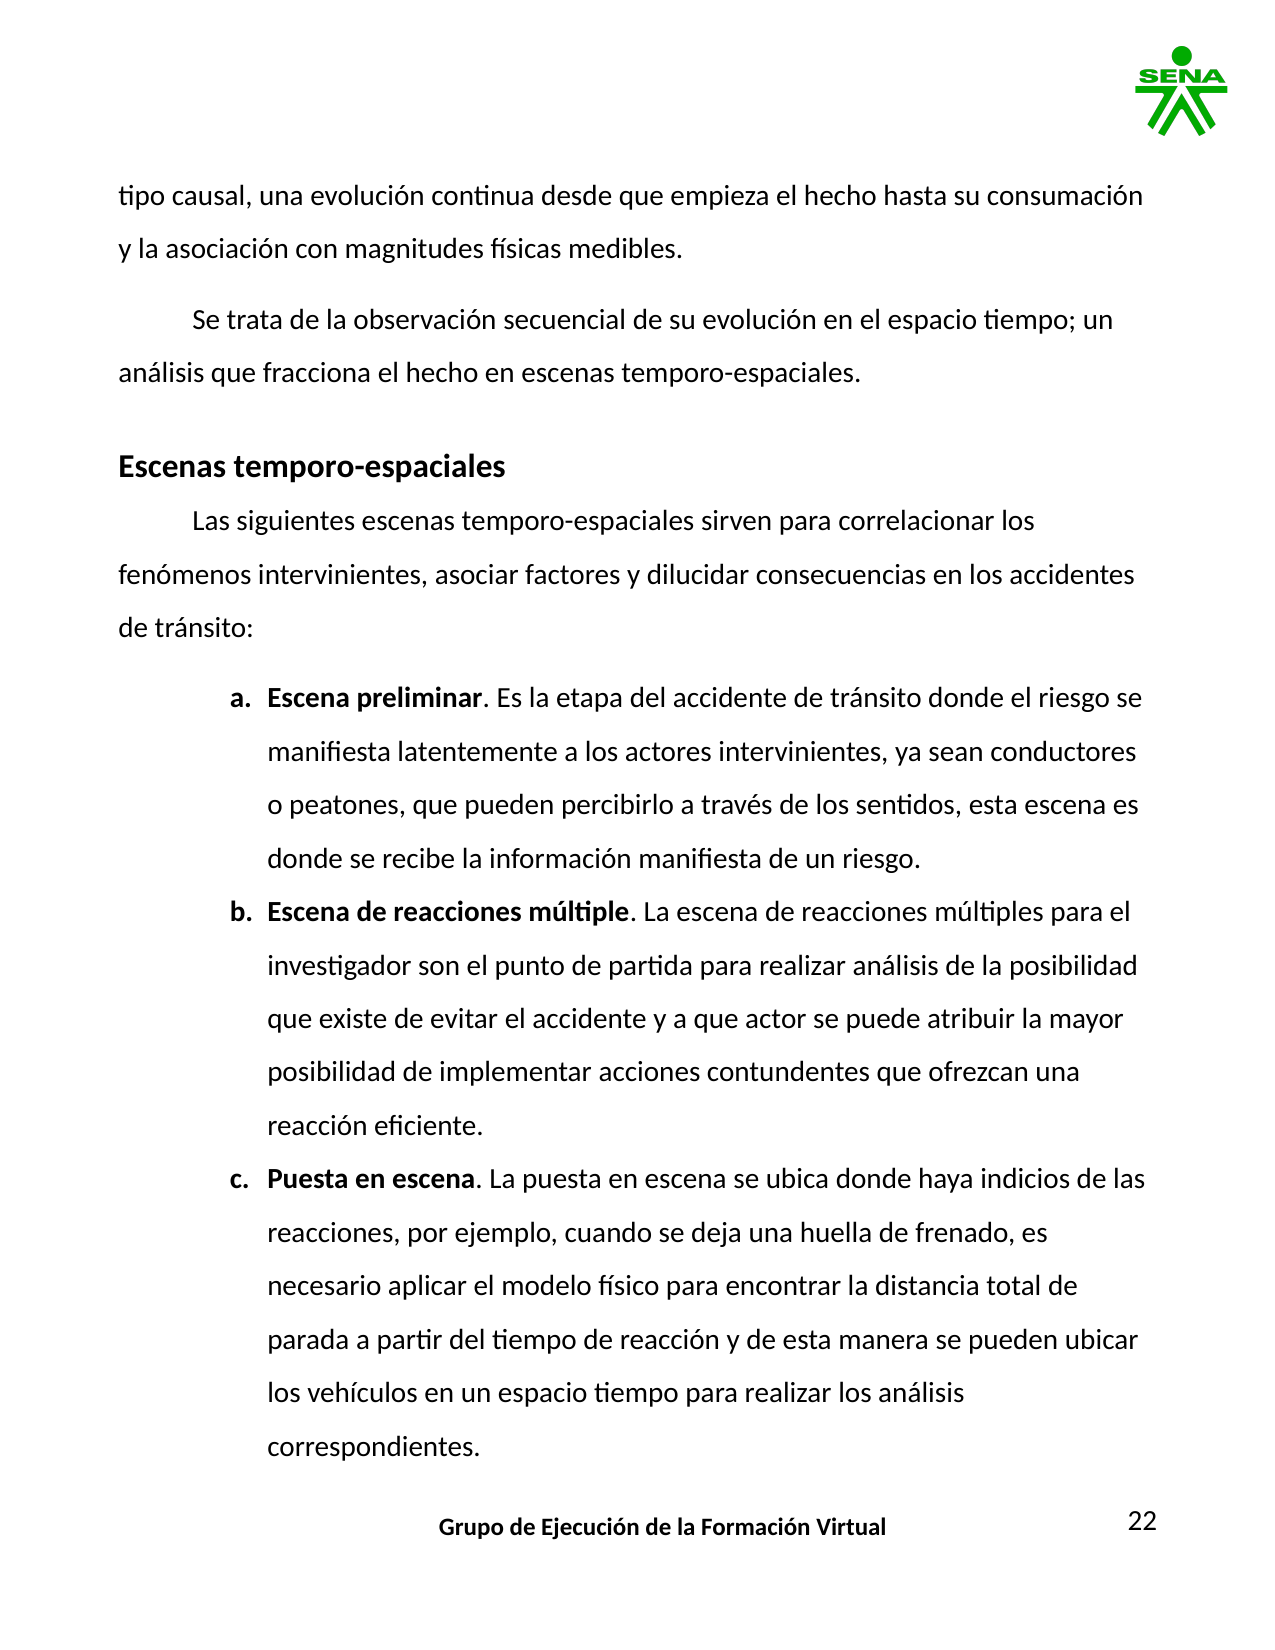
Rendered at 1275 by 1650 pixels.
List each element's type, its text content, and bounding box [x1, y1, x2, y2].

picture [1135, 46, 1228, 136]
list Escena de reacciones múltiple. La escena de reacciones múltiples para el investigador son el punto de partida para realizar análisis de la posibilidad que existe de evitar el accidente y a que actor se puede atribuir la mayor posibilidad de implementar acciones contundentes que ofrezcan una reacción eficiente. [229, 893, 1157, 1143]
list Puesta en escena. La puesta en escena se ubica donde haya indicios de las reacciones, por ejemplo, cuando se deja una huella de frenado, es necesario aplicar el modelo físico para encontrar la distancia total de parada a partir del tiempo de reacción y de esta manera se pueden ubicar los vehículos en un espacio tiempo para realizar los análisis correspondientes. [229, 1160, 1157, 1463]
text Se trata de la observación secuencial de su evolución en el espacio tiempo; un análisis que fracciona el hecho en escenas temporo-espaciales. [118, 301, 1157, 390]
list Escena preliminar. Es la etapa del accidente de tránsito donde el riesgo se manifiesta latentemente a los actores intervinientes, ya sean conductores o peatones, que pueden percibirlo a través de los sentidos, esta escena es donde se recibe la información manifiesta de un riesgo. [229, 679, 1157, 875]
text Las siguientes escenas temporo-espaciales sirven para correlacionar los fenómenos intervinientes, asociar factores y dilucidar consecuencias en los accidentes de tránsito: [118, 502, 1157, 645]
subtitle Escenas temporo-espaciales [118, 445, 1157, 486]
